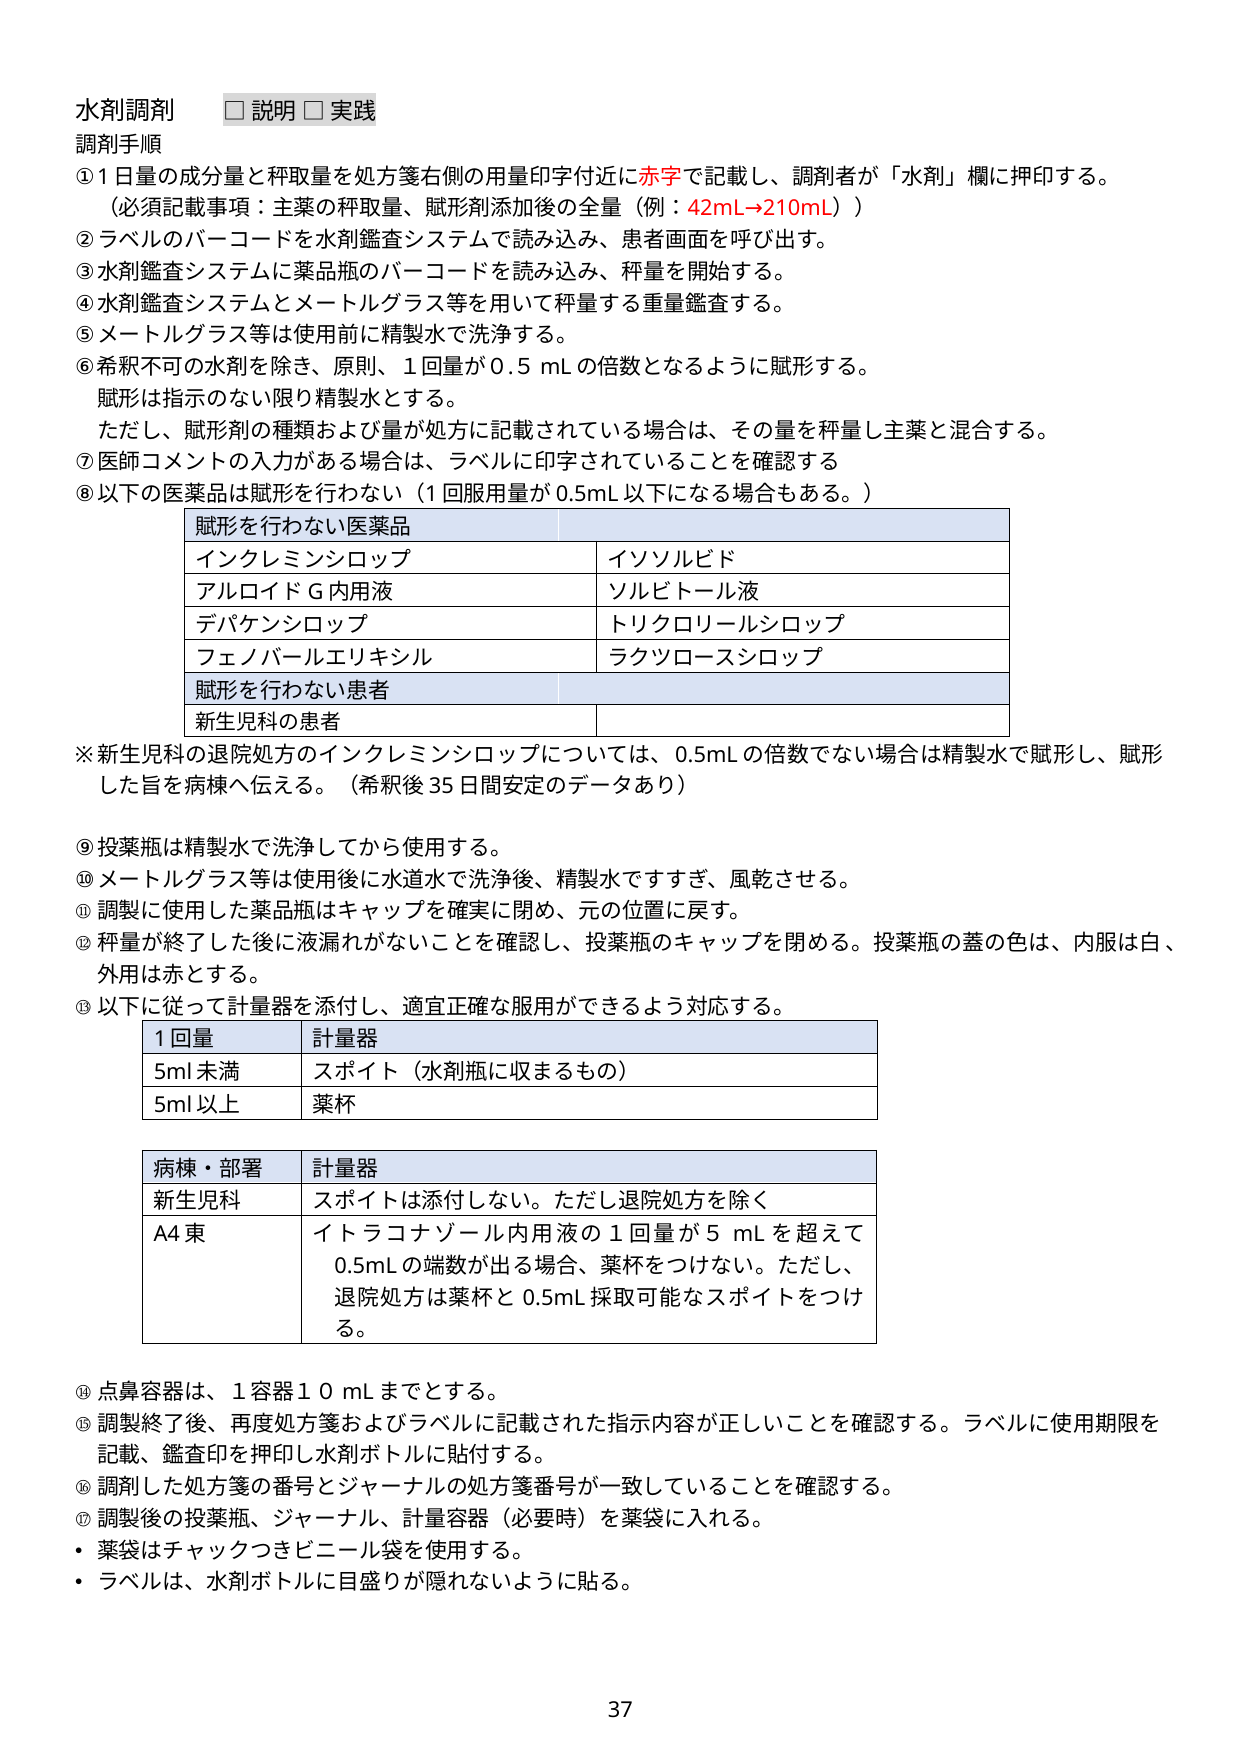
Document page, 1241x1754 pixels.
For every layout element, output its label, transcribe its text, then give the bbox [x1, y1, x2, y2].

table_cell 薬杯 [302, 1087, 877, 1119]
table_header 1回量 [143, 1021, 301, 1053]
list 点鼻容器は、１容器１０mLまでとする。 [75, 1374, 1165, 1406]
table_cell 5ml未満 [143, 1054, 301, 1086]
list 調製後の投薬瓶、ジャーナル、計量容器（必要時）を薬袋に入れる。 [75, 1501, 1165, 1533]
table_cell アルロイドG内用液 [185, 574, 596, 606]
table_cell スポイトは添付しない。ただし退院処方を除く [302, 1184, 876, 1215]
table_cell ラクツロースシロップ [597, 640, 1009, 672]
list 新生児科の退院処方のインクレミンシロップについては、0.5mLの倍数でない場合は精製水で賦形し、賦形した旨を病棟へ伝える。（希釈後35日間安定のデータあり） [75, 737, 1165, 800]
table_cell トリクロリールシロップ [597, 607, 1009, 639]
list 調製に使用した薬品瓶はキャップを確実に閉め、元の位置に戻す。 [75, 893, 1165, 925]
list 以下の医薬品は賦形を行わない（1回服用量が0.5mL以下になる場合もある。） [75, 476, 1165, 508]
list 水剤鑑査システムに薬品瓶のバーコードを読み込み、秤量を開始する。 [75, 254, 1165, 286]
list 秤量が終了した後に液漏れがないことを確認し、投薬瓶のキャップを閉める。投薬瓶の蓋の色は、内服は白、外用は赤とする。 [75, 925, 1165, 989]
list メートルグラス等は使用後に水道水で洗浄後、精製水ですすぎ、風乾させる。 [75, 862, 1165, 893]
text 調剤手順 [75, 127, 1165, 159]
table_cell [559, 673, 1009, 704]
text 賦形は指示のない限り精製水とする。 [97, 381, 1165, 413]
subtitle 水剤調剤 □ 説明 □ 実践 [75, 89, 1165, 127]
table_cell [597, 705, 1009, 736]
table_cell イトラコナゾール内用液の１回量が５mLを超えて0.5mLの端数が出る場合、薬杯をつけない。ただし、退院処方は薬杯と0.5mL採取可能なスポイトをつける。 [302, 1216, 876, 1343]
list 調剤した処方箋の番号とジャーナルの処方箋番号が一致していることを確認する。 [75, 1469, 1165, 1501]
list ラベルは、水剤ボトルに目盛りが隠れないように貼る。 [75, 1564, 1165, 1596]
list 以下に従って計量器を添付し、適宜正確な服用ができるよう対応する。 [75, 989, 1165, 1020]
list 薬袋はチャックつきビニール袋を使用する。 [75, 1533, 1165, 1564]
table_cell A4東 [143, 1216, 301, 1343]
table_header 計量器 [302, 1151, 876, 1182]
table_cell フェノバールエリキシル [185, 640, 596, 672]
list 投薬瓶は精製水で洗浄してから使用する。 [75, 830, 1165, 862]
list 1日量の成分量と秤取量を処方箋右側の用量印字付近に赤字で記載し、調剤者が「水剤」欄に押印する。 （必須記載事項：主薬の秤取量、賦形剤添加後の全量（例：42mL→210mL）） [75, 159, 1165, 222]
table_cell 新生児科の患者 [185, 705, 596, 736]
table_cell 新生児科 [143, 1184, 301, 1215]
table_header 計量器 [302, 1021, 877, 1053]
table_cell デパケンシロップ [185, 607, 596, 639]
table_cell 5ml以上 [143, 1087, 301, 1119]
table_cell スポイト（水剤瓶に収まるもの） [302, 1054, 877, 1086]
list メートルグラス等は使用前に精製水で洗浄する。 [75, 317, 1165, 349]
list 医師コメントの入力がある場合は、ラベルに印字されていることを確認する [75, 444, 1165, 476]
table_cell ソルビトール液 [597, 574, 1009, 606]
table_cell インクレミンシロップ [185, 542, 596, 573]
list 水剤鑑査システムとメートルグラス等を用いて秤量する重量鑑査する。 [75, 286, 1165, 317]
table_cell 賦形を行わない患者 [185, 673, 558, 704]
text ただし、賦形剤の種類および量が処方に記載されている場合は、その量を秤量し主薬と混合する。 [97, 413, 1165, 444]
table_header 賦形を行わない医薬品 [185, 509, 558, 541]
list ラベルのバーコードを水剤鑑査システムで読み込み、患者画面を呼び出す。 [75, 222, 1165, 254]
table_cell イソソルビド [597, 542, 1009, 573]
table_header [559, 509, 1009, 541]
table_header 病棟・部署 [143, 1151, 301, 1182]
list 調製終了後、再度処方箋およびラベルに記載された指示内容が正しいことを確認する。ラベルに使用期限を記載、鑑査印を押印し水剤ボトルに貼付する。 [75, 1406, 1165, 1469]
list 希釈不可の水剤を除き、原則、１回量が０.５mLの倍数となるように賦形する。 [75, 349, 1165, 381]
